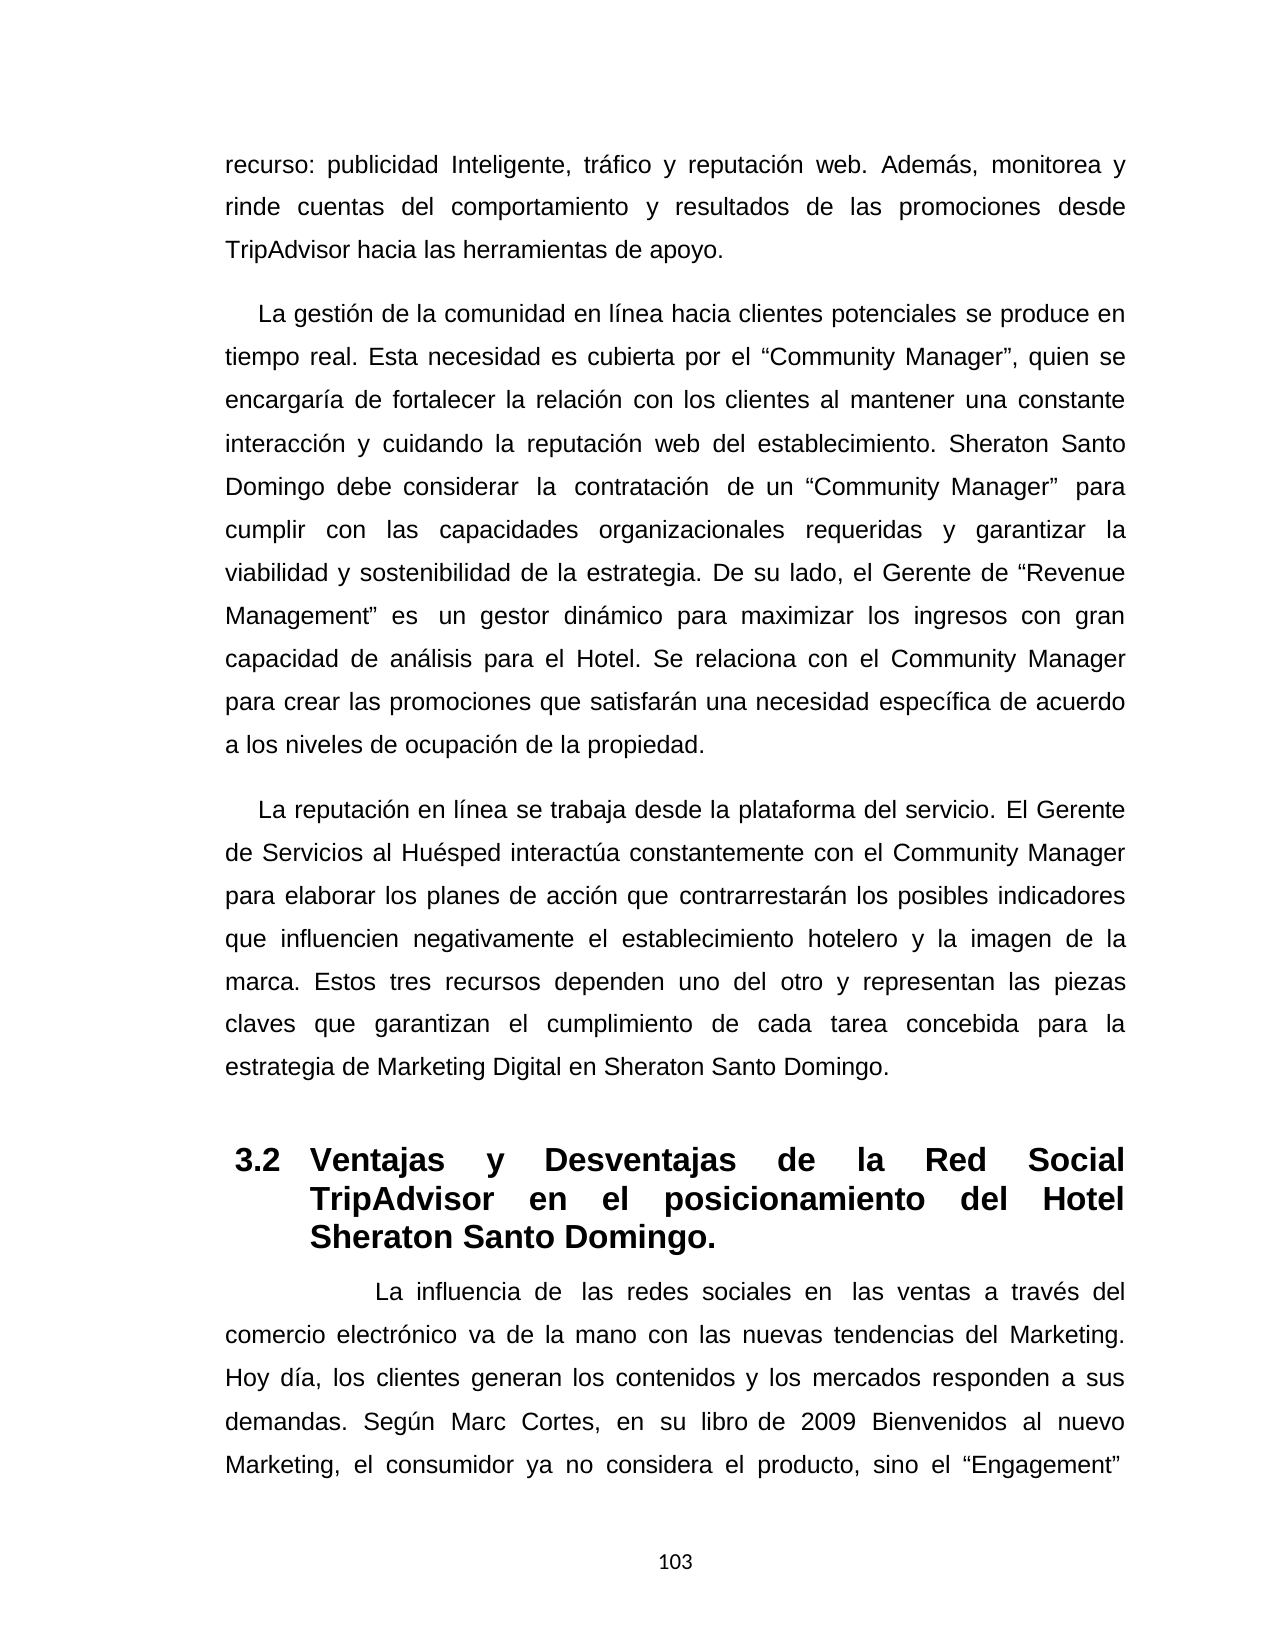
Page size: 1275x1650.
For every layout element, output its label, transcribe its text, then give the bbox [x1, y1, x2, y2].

text recurso: publicidad Inteligente, tráfico y reputación web. Además, monitorea y rinde cuentas del comportamiento y resultados de las promociones desde TripAdvisor hacia las herramientas de apoyo. [225, 149, 1126, 263]
subtitle Ventajas y Desventajas de la Red Social TripAdvisor en el posicionamiento del Hotel Sheraton Santo Domingo. [234, 1141, 1125, 1255]
text La reputación en línea se trabaja desde la plataforma del servicio. El Gerente de Servicios al Huésped interactúa constantemente con el Community Manager para elaborar los planes de acción que contrarrestarán los posibles indicadores que influencien negativamente el establecimiento hotelero y la imagen de la marca. Estos tres recursos dependen uno del otro y representan las piezas claves que garantizan el cumplimiento de cada tarea concebida para la estrategia de Marketing Digital en Sheraton Santo Domingo. [225, 795, 1126, 1081]
text La gestión de la comunidad en línea hacia clientes potenciales se produce en tiempo real. Esta necesidad es cubierta por el “Community Manager”, quien se encargaría de fortalecer la relación con los clientes al mantener una constante interacción y cuidando la reputación web del establecimiento. Sheraton Santo Domingo debe considerar la contratación de un “Community Manager” para cumplir con las capacidades organizacionales requeridas y garantizar la viabilidad y sostenibilidad de la estrategia. De su lado, el Gerente de “Revenue Management” es un gestor dinámico para maximizar los ingresos con gran capacidad de análisis para el Hotel. Se relaciona con el Community Manager para crear las promociones que satisfarán una necesidad específica de acuerdo a los niveles de ocupación de la propiedad. [225, 299, 1126, 759]
text La influencia de las redes sociales en las ventas a través del comercio electrónico va de la mano con las nuevas tendencias del Marketing. Hoy día, los clientes generan los contenidos y los mercados responden a sus demandas. Según Marc Cortes, en su libro de 2009 Bienvenidos al nuevo Marketing, el consumidor ya no considera el producto, sino el “Engagement” [225, 1277, 1126, 1478]
